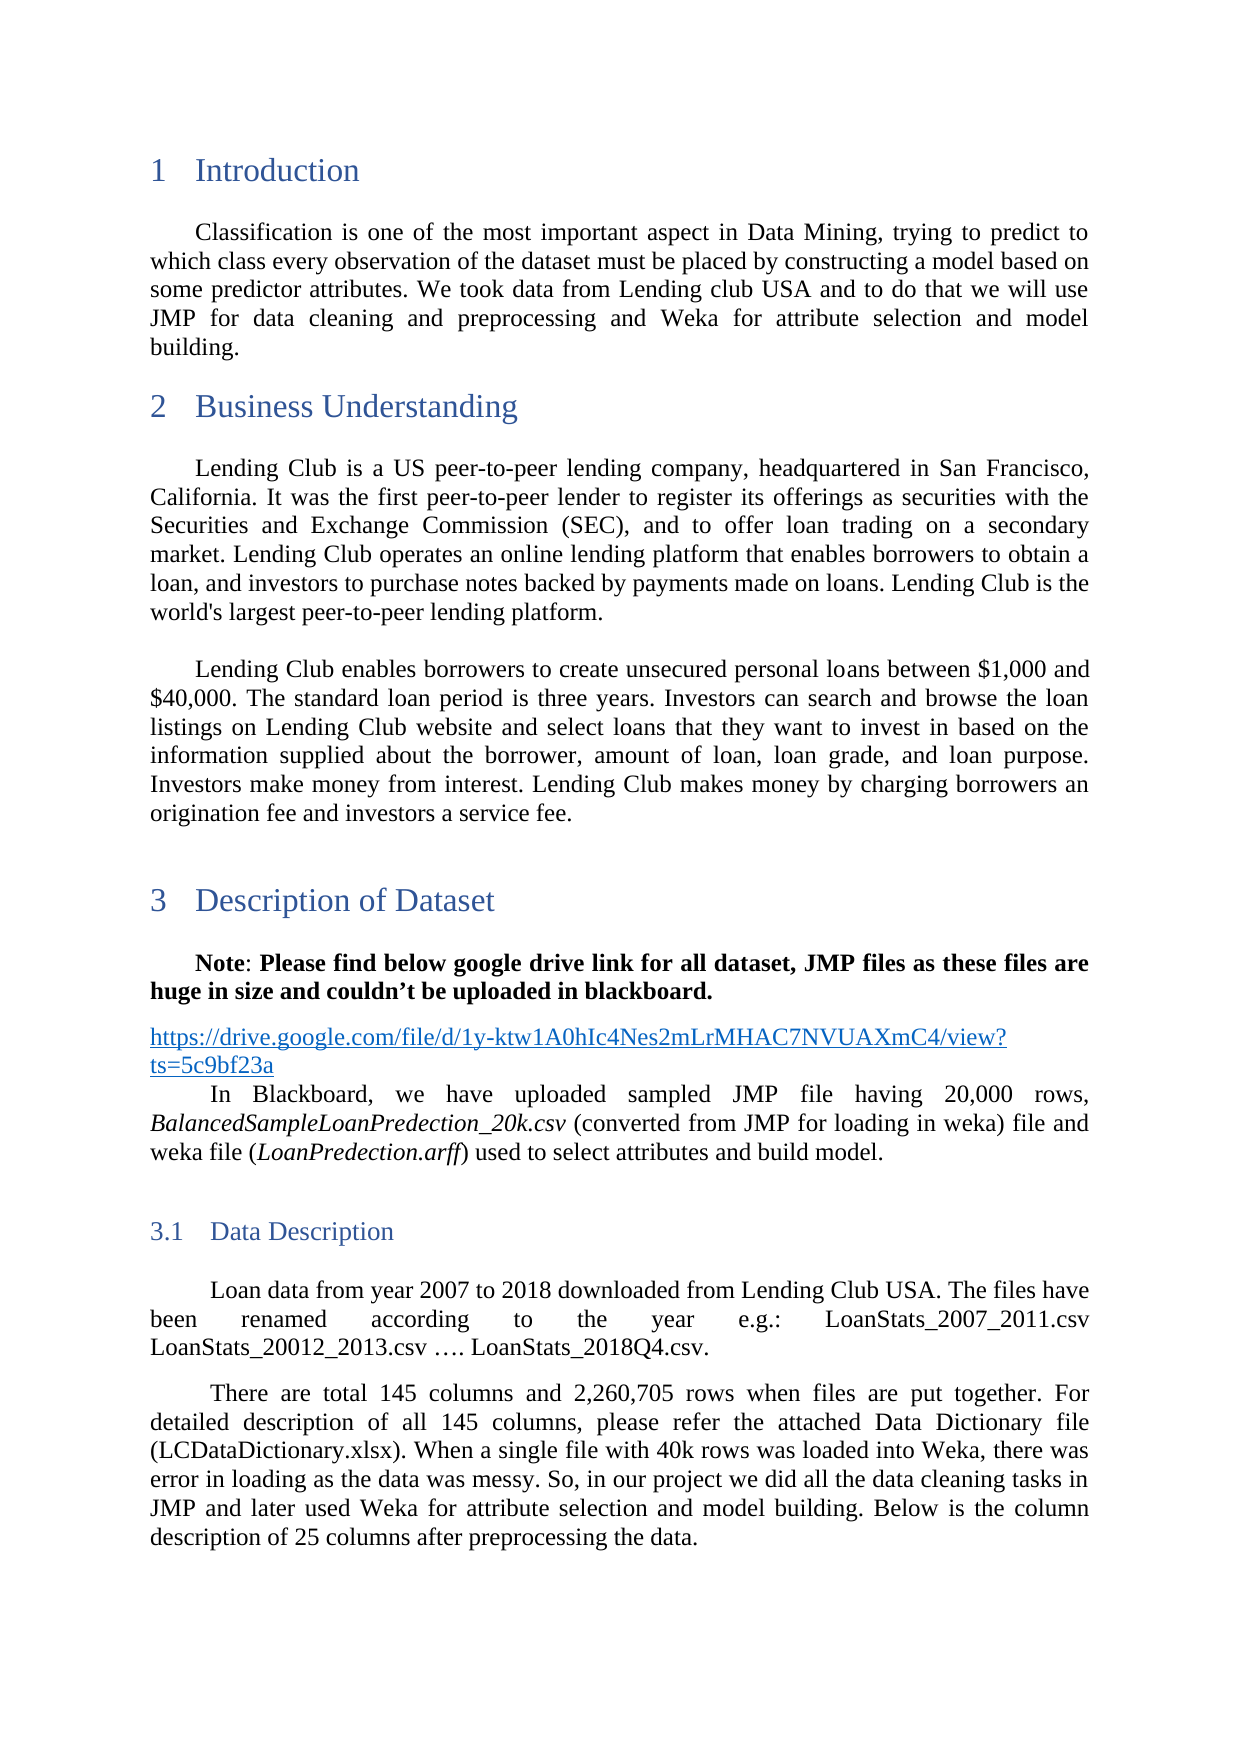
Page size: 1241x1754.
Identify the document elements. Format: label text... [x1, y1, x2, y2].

subtitle Introduction [150, 150, 1090, 188]
text https://drive.google.com/file/d/1y-ktw1A0hIc4Nes2mLrMHAC7NVUAXmC4/view?ts=5c9bf23a [150, 1022, 1090, 1079]
text There are total 145 columns and 2,260,705 rows when files are put together. For detailed description of all 145 columns, please refer the attached Data Dictionary file (LCDataDictionary.xlsx). When a single file with 40k rows was loaded into Weka, there was error in loading as the data was messy. So, in our project we did all the data cleaning tasks in JMP and later used Weka for attribute selection and model building. Below is the column description of 25 columns after preprocessing the data. [150, 1378, 1090, 1550]
text In Blackboard, we have uploaded sampled JMP file having 20,000 rows, BalancedSampleLoanPredection_20k.csv (converted from JMP for loading in weka) file and weka file (LoanPredection.arff) used to select attributes and build model. [150, 1079, 1090, 1166]
subtitle Data Description [150, 1215, 1090, 1246]
subtitle Description of Dataset [150, 881, 1090, 919]
text Loan data from year 2007 to 2018 downloaded from Lending Club USA. The files have been renamed according to the year e.g.: LoanStats_2007_2011.csv LoanStats_20012_2013.csv …. LoanStats_2018Q4.csv. [150, 1275, 1090, 1361]
text Note: Please find below google drive link for all dataset, JMP files as these files are huge in size and couldn’t be uploaded in blackboard. [150, 948, 1090, 1005]
text Lending Club is a US peer-to-peer lending company, headquartered in San Francisco, California. It was the first peer-to-peer lender to register its offerings as securities with the Securities and Exchange Commission (SEC), and to offer loan trading on a secondary market. Lending Club operates an online lending platform that enables borrowers to obtain a loan, and investors to purchase notes backed by payments made on loans. Lending Club is the world's largest peer-to-peer lending platform. [150, 453, 1090, 625]
text Lending Club enables borrowers to create unsecured personal loans between $1,000 and $40,000. The standard loan period is three years. Investors can search and browse the loan listings on Lending Club website and select loans that they want to invest in based on the information supplied about the borrower, amount of loan, loan grade, and loan purpose. Investors make money from interest. Lending Club makes money by charging borrowers an origination fee and investors a service fee. [150, 654, 1090, 827]
subtitle Business Understanding [150, 386, 1090, 424]
text Classification is one of the most important aspect in Data Mining, trying to predict to which class every observation of the dataset must be placed by constructing a model based on some predictor attributes. We took data from Lending club USA and to do that we will use JMP for data cleaning and preprocessing and Weka for attribute selection and model building. [150, 217, 1090, 361]
